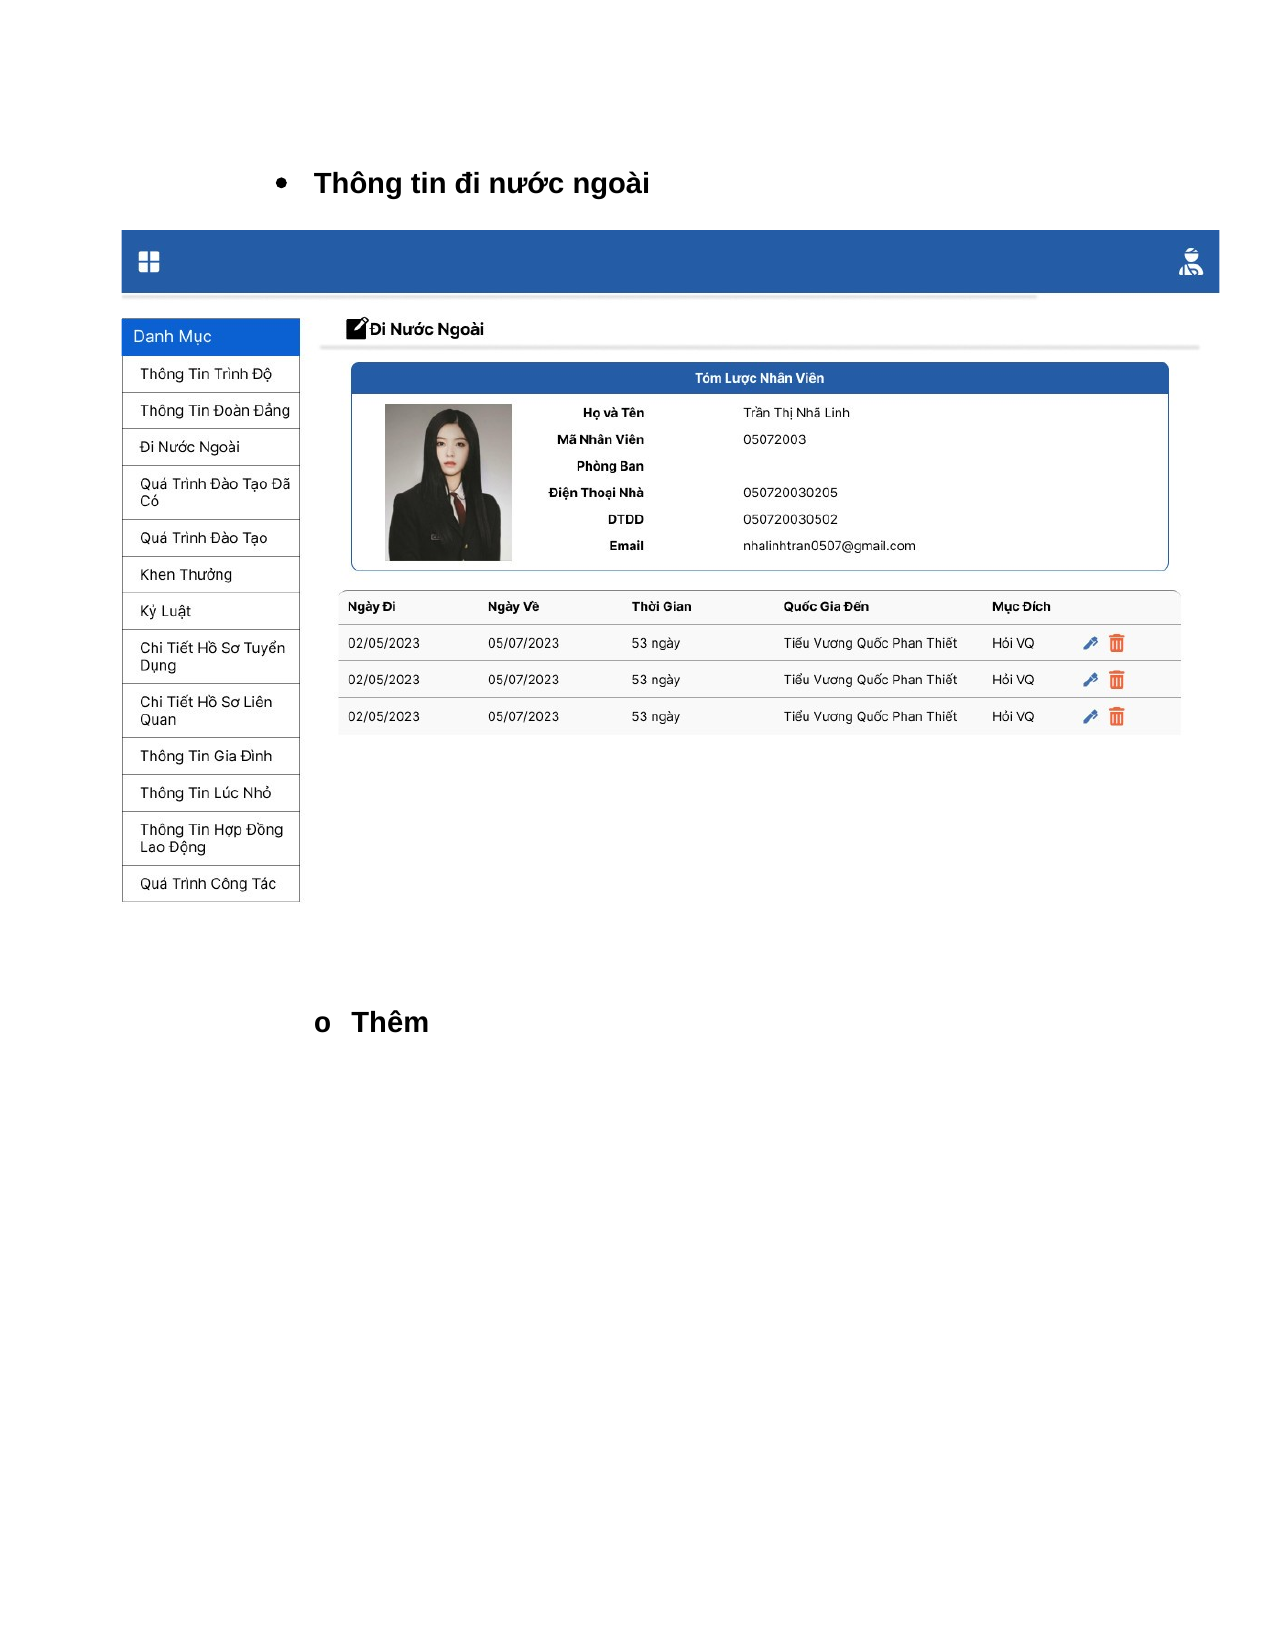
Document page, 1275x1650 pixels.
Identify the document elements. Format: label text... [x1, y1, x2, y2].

list Thông tin đi nước ngoài [276, 166, 1186, 199]
picture [121, 230, 1220, 957]
list Thêm [314, 1005, 1186, 1041]
